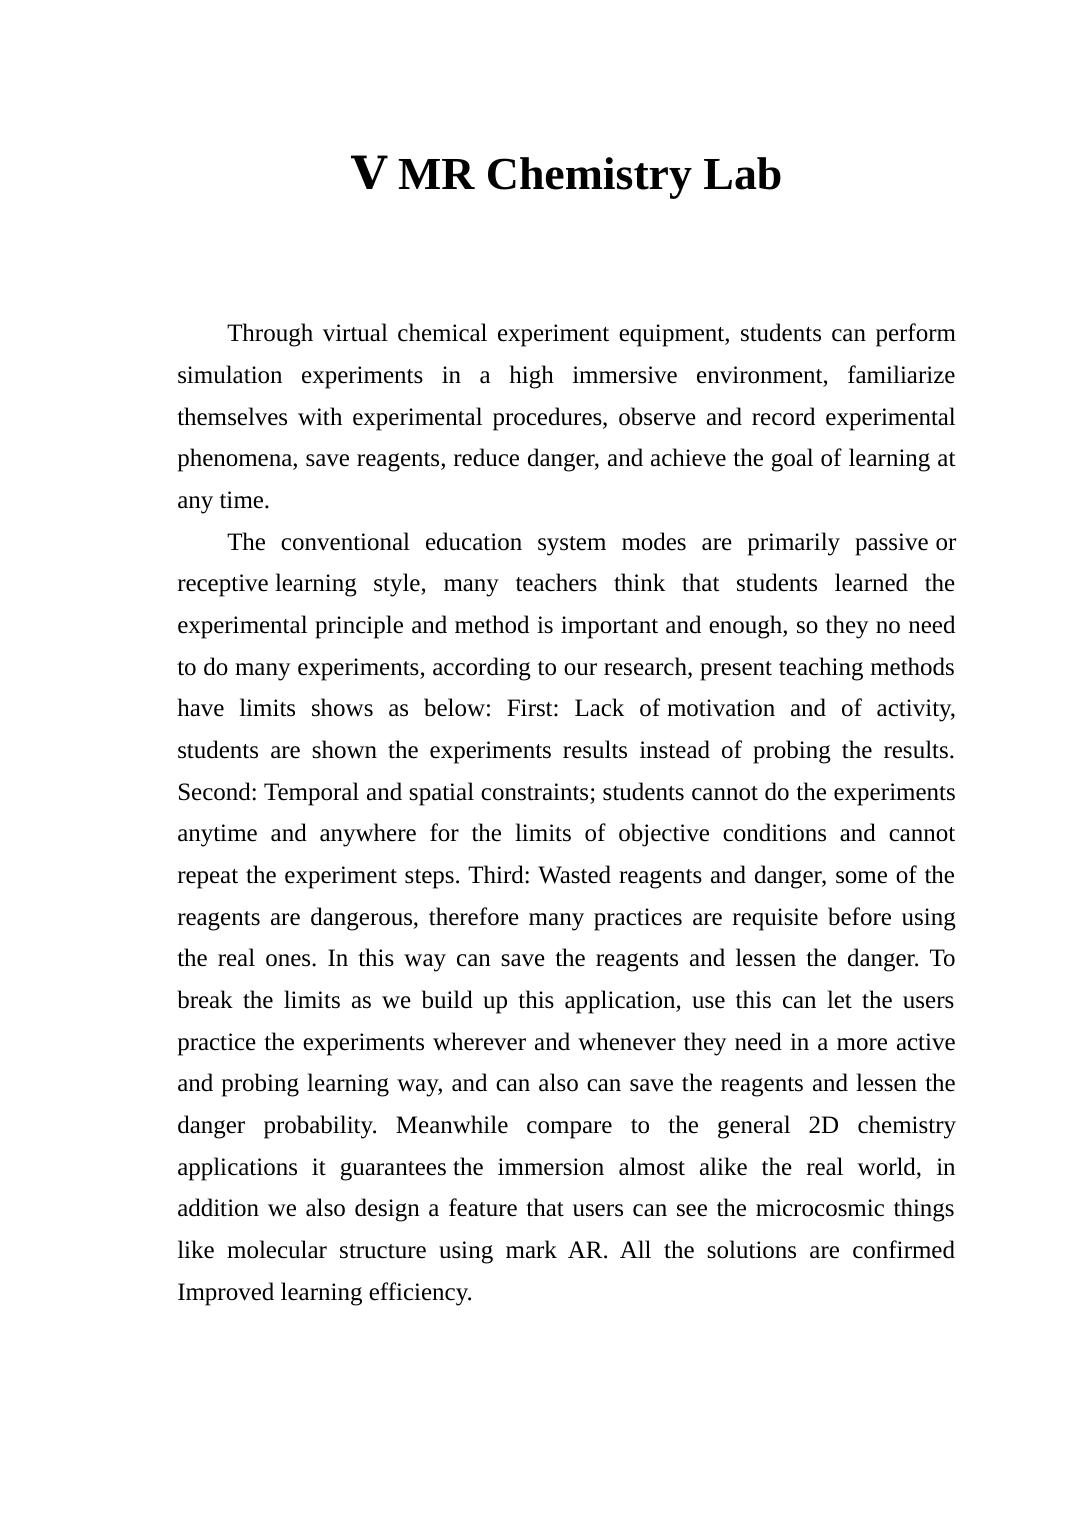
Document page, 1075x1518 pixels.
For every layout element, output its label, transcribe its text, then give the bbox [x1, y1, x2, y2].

text Ⅴ MR Chemistry Lab [177, 147, 956, 200]
text The conventional education system modes are primarily passive or receptive learning style, many teachers think that students learned the experimental principle and method is important and enough, so they no need to do many experiments, according to our research, present teaching methods have limits shows as below: First: Lack of motivation and of activity, students are shown the experiments results instead of probing the results. Second: Temporal and spatial constraints; students cannot do the experiments anytime and anywhere for the limits of objective conditions and cannot repeat the experiment steps. Third: Wasted reagents and danger, some of the reagents are dangerous, therefore many practices are requisite before using the real ones. In this way can save the reagents and lessen the danger. To break the limits as we build up this application, use this can let the users practice the experiments wherever and whenever they need in a more active and probing learning way, and can also can save the reagents and lessen the danger probability. Meanwhile compare to the general 2D chemistry applications it guarantees the immersion almost alike the real world, in addition we also design a feature that users can see the microcosmic things like molecular structure using mark AR. All the solutions are confirmed Improved learning efficiency. [177, 517, 956, 1308]
text Through virtual chemical experiment equipment, students can perform simulation experiments in a high immersive environment, familiarize themselves with experimental procedures, observe and record experimental phenomena, save reagents, reduce danger, and achieve the goal of learning at any time. [177, 308, 956, 517]
